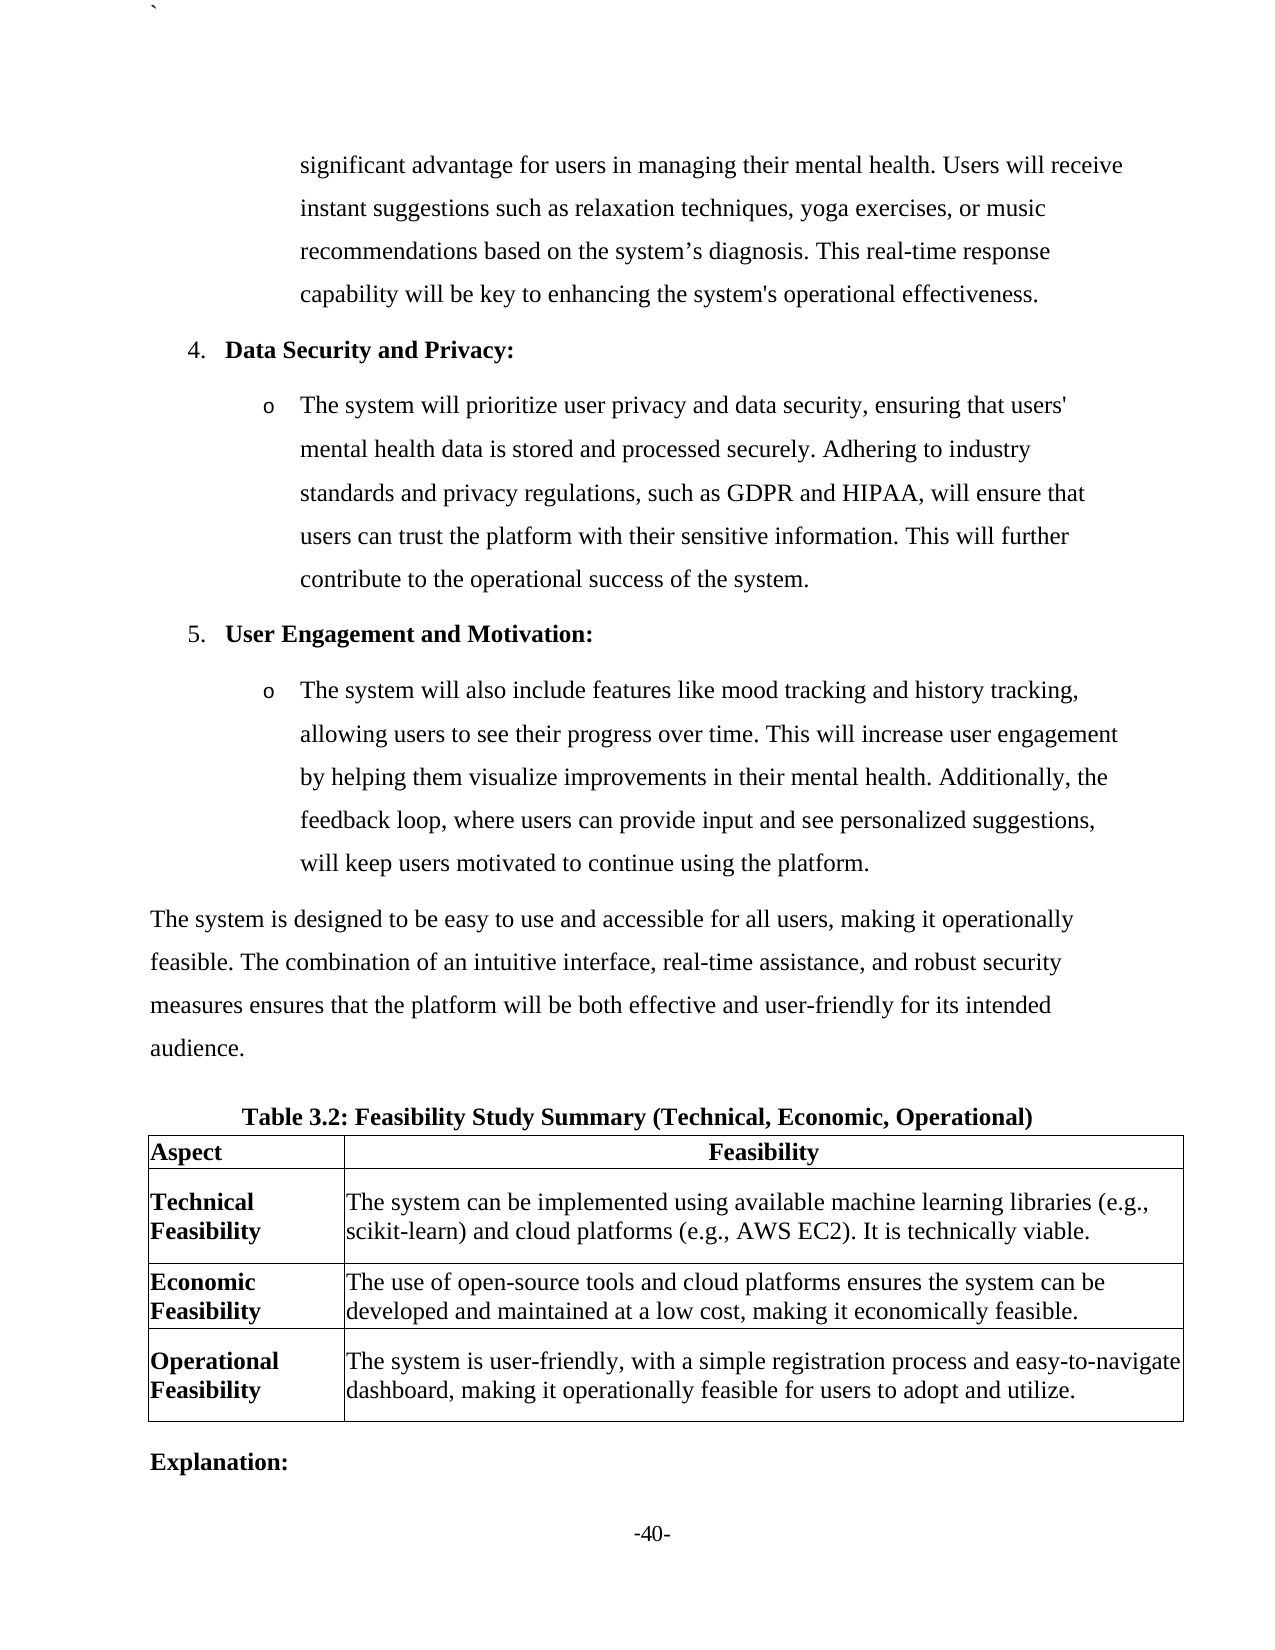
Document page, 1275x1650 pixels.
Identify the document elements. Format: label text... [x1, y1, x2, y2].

text The system is designed to be easy to use and accessible for all users, making it operationally feasible. The combination of an intuitive interface, real-time assistance, and robust security measures ensures that the platform will be both effective and user-friendly for its intended audience. [150, 904, 1125, 1062]
table_cell The system is user-friendly, with a simple registration process and easy-to-navigate dashboard, making it operationally feasible for users to adopt and utilize. [345, 1329, 1183, 1421]
list The system will prioritize user privacy and data security, ensuring that users' mental health data is stored and processed securely. Adhering to industry standards and privacy regulations, such as GDPR and HIPAA, will ensure that users can trust the platform with their sensitive information. This will further contribute to the operational success of the system. [262, 391, 1125, 593]
table_cell The system can be implemented using available machine learning libraries (e.g., scikit-learn) and cloud platforms (e.g., AWS EC2). It is technically viable. [345, 1169, 1183, 1263]
table_cell Operational Feasibility [149, 1329, 344, 1421]
text Table 3.2: Feasibility Study Summary (Technical, Economic, Operational) [150, 1102, 1125, 1130]
list Data Security and Privacy: [187, 335, 1125, 364]
table_cell Economic Feasibility [149, 1264, 344, 1328]
list The system will also include features like mood tracking and history tracking, allowing users to see their progress over time. This will increase user engagement by helping them visualize improvements in their mental health. Additionally, the feedback loop, where users can provide input and see personalized suggestions, will keep users motivated to continue using the platform. [262, 675, 1125, 877]
table_cell The use of open-source tools and cloud platforms ensures the system can be developed and maintained at a low cost, making it economically feasible. [345, 1264, 1183, 1328]
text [150, 1447, 1125, 1476]
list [262, 150, 1125, 308]
table_cell Technical Feasibility [149, 1169, 344, 1263]
table_header Aspect [149, 1136, 344, 1168]
list User Engagement and Motivation: [187, 619, 1125, 648]
table_header Feasibility [345, 1136, 1183, 1168]
